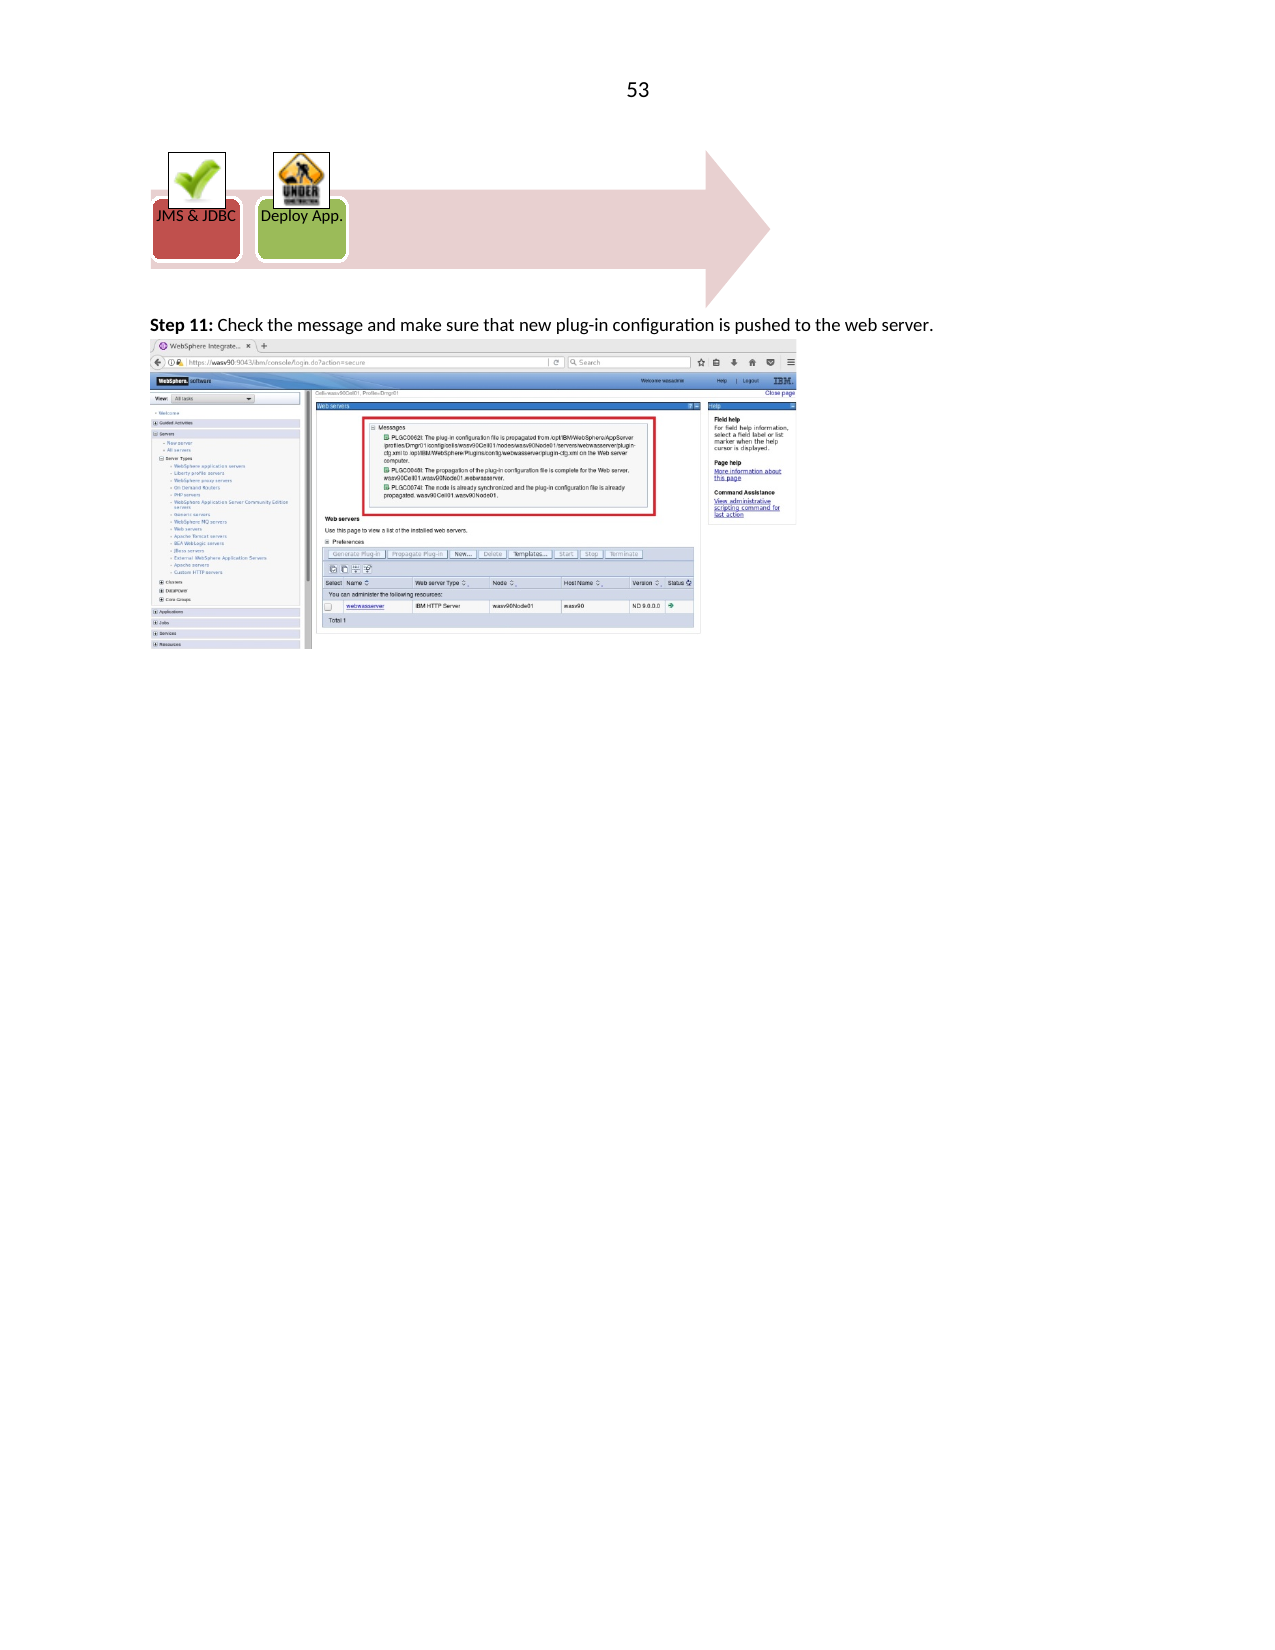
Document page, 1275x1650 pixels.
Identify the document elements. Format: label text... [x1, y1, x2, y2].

text Step 11: Check the message and make sure that new plug-in configuration is pushed to the web server. [150, 313, 1125, 336]
picture [169, 153, 225, 208]
picture [150, 339, 797, 649]
picture [274, 153, 329, 208]
